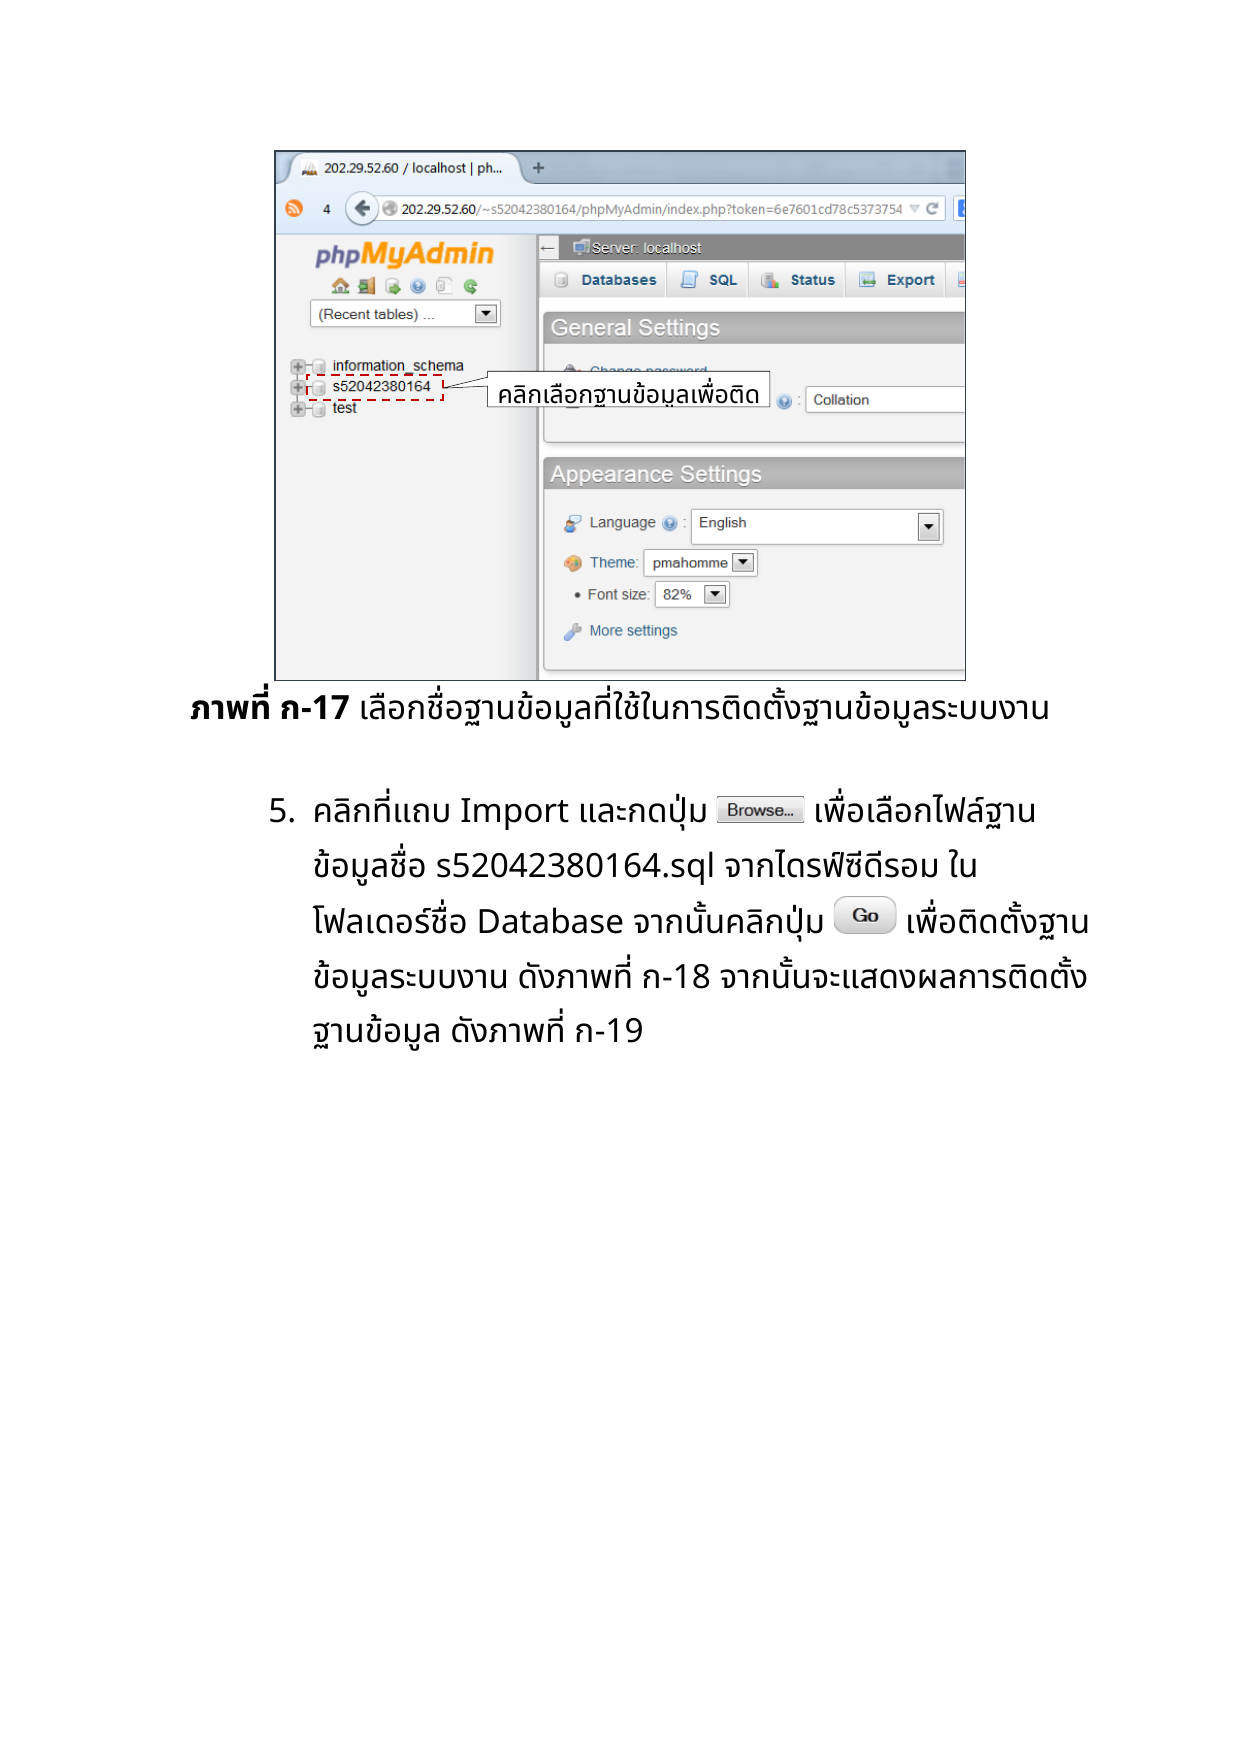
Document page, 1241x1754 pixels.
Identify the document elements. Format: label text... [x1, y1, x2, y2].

text ภาพที่ ก-17 เลือกชื่อฐานข้อมูลที่ใช้ในการติดตั้งฐานข้อมูลระบบงาน [150, 683, 1090, 734]
picture [276, 152, 965, 680]
picture [833, 896, 897, 934]
list คลิกที่แถบ Import และกดปุ่ม เพื่อเลือกไฟล์ฐานข้อมูลชื่อ s52042380164.sql จากไดรฟ์ซีดีรอม ในโฟลเดอร์ชื่อ Database จากนั้นคลิกปุ่ม เพื่อติดตั้งฐานข้อมูลระบบงาน ดังภาพที่ ก-18 จากนั้นจะแสดงผลการติดตั้งฐานข้อมูล ดังภาพที่ ก-19 [268, 787, 1090, 1058]
picture [716, 796, 805, 823]
